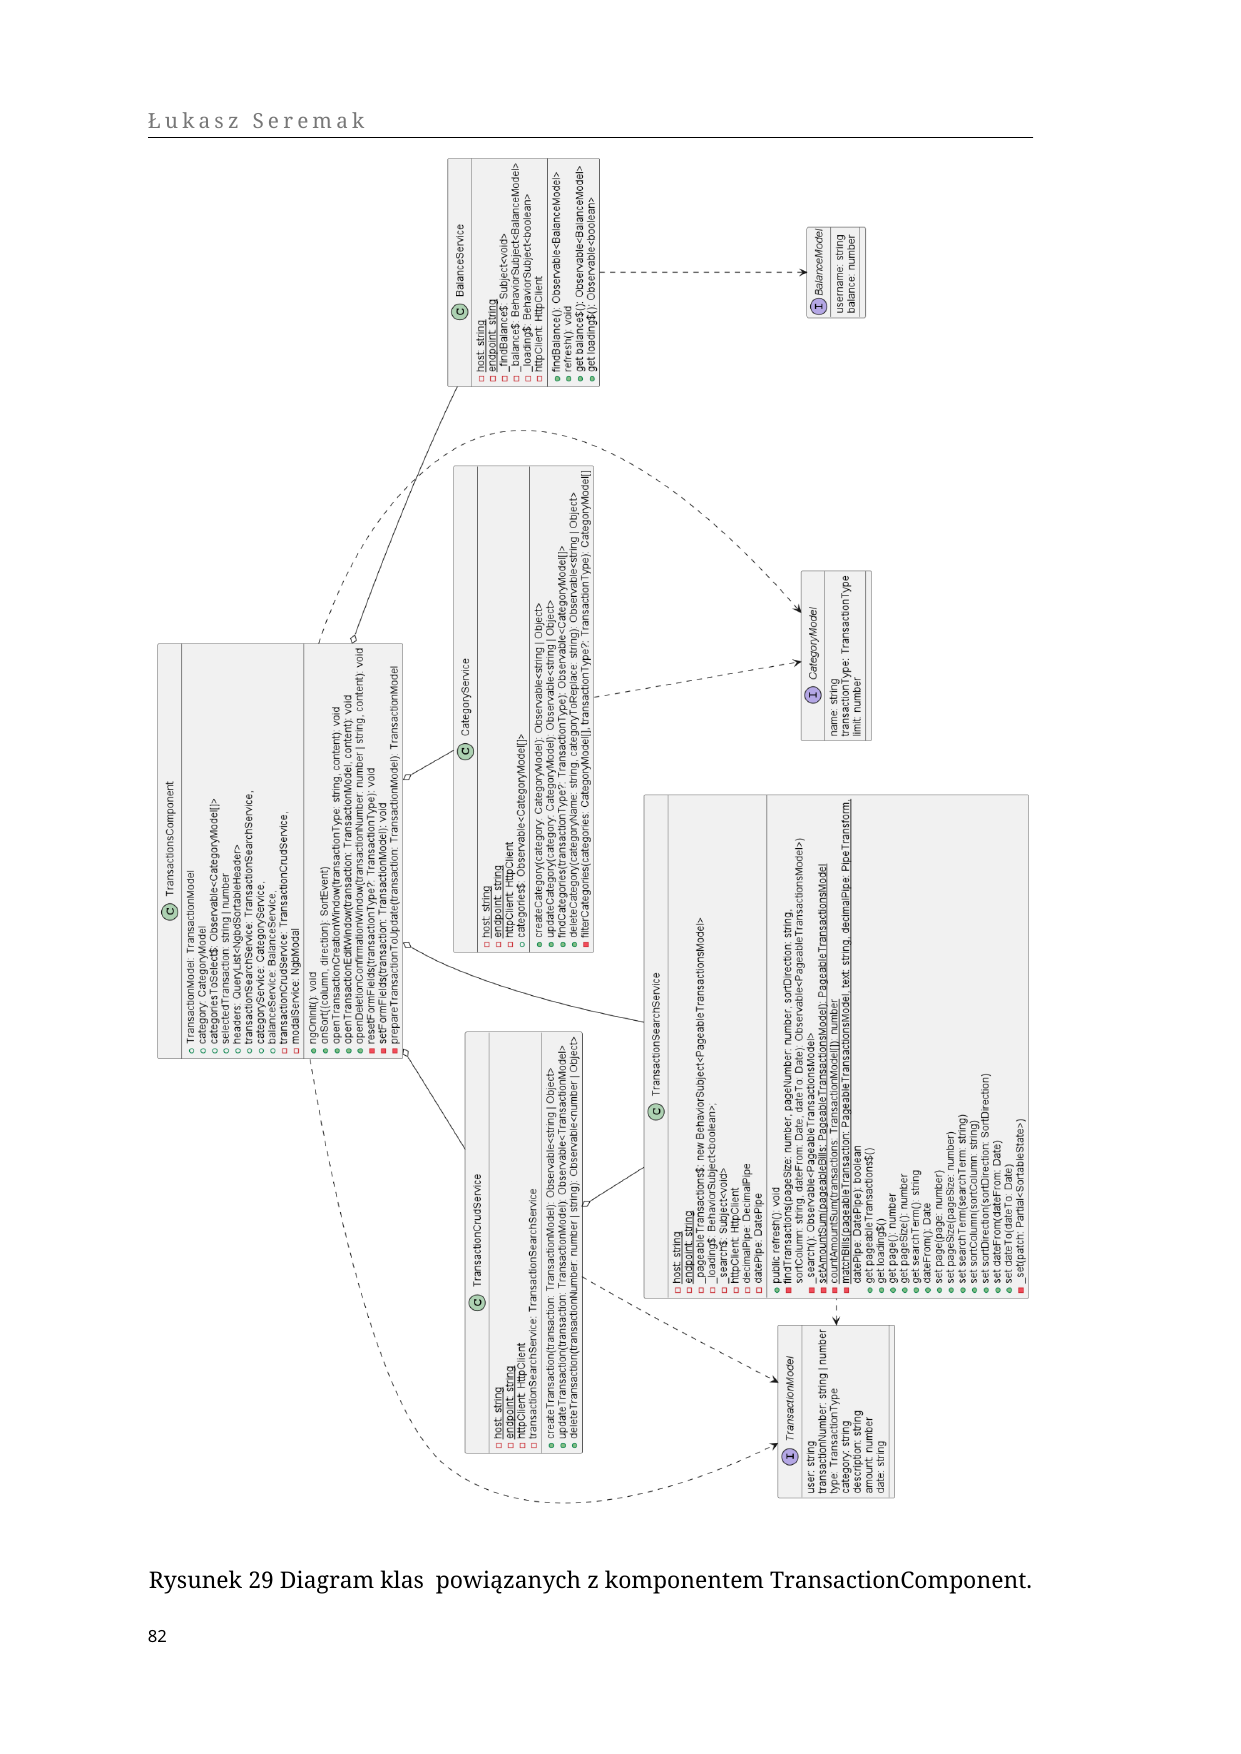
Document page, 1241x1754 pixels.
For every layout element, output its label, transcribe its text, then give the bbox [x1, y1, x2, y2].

picture [154, 155, 1032, 1542]
text Rysunek 29 Diagram klas powiązanych z komponentem TransactionComponent. [148, 1556, 1033, 1596]
